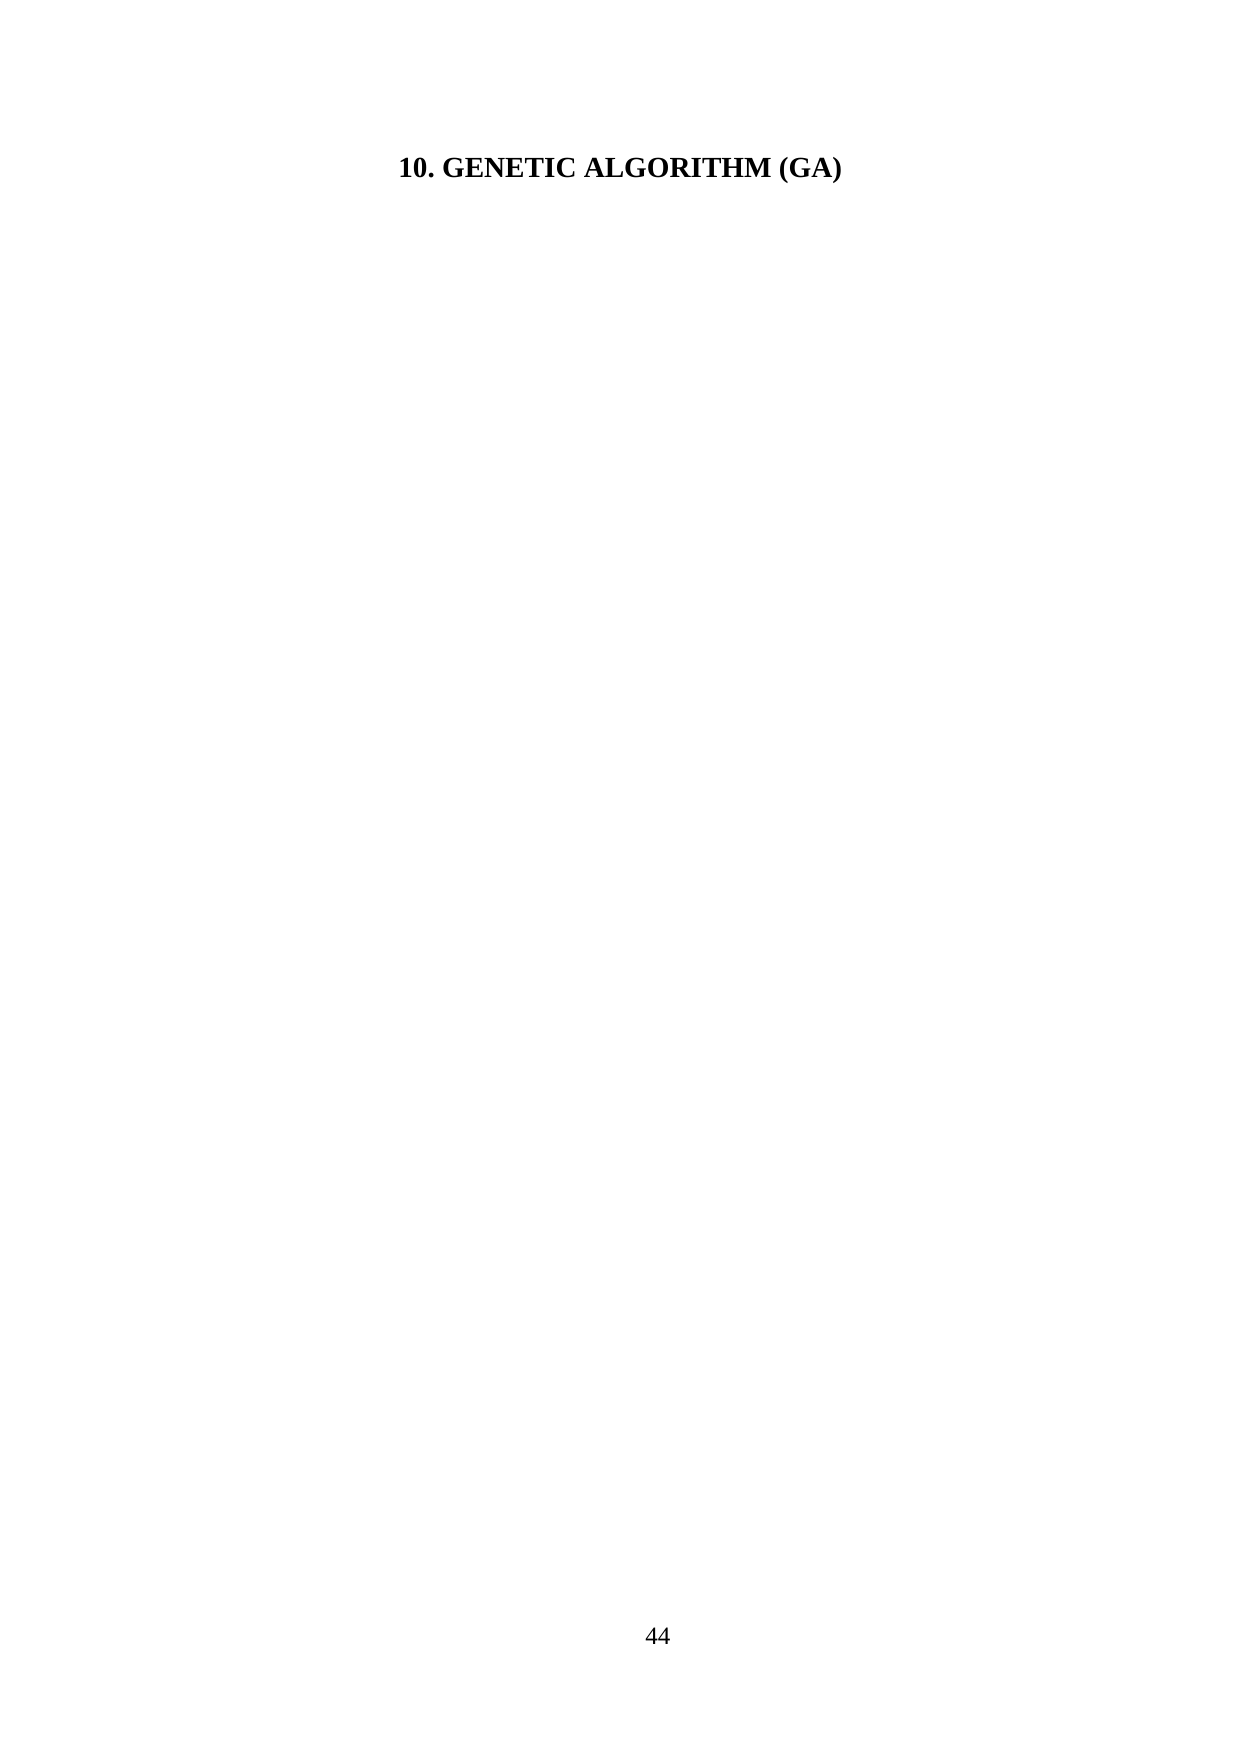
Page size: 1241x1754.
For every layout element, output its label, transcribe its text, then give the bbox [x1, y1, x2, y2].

subtitle Genetic Algorithm (GA) [187, 150, 1053, 183]
